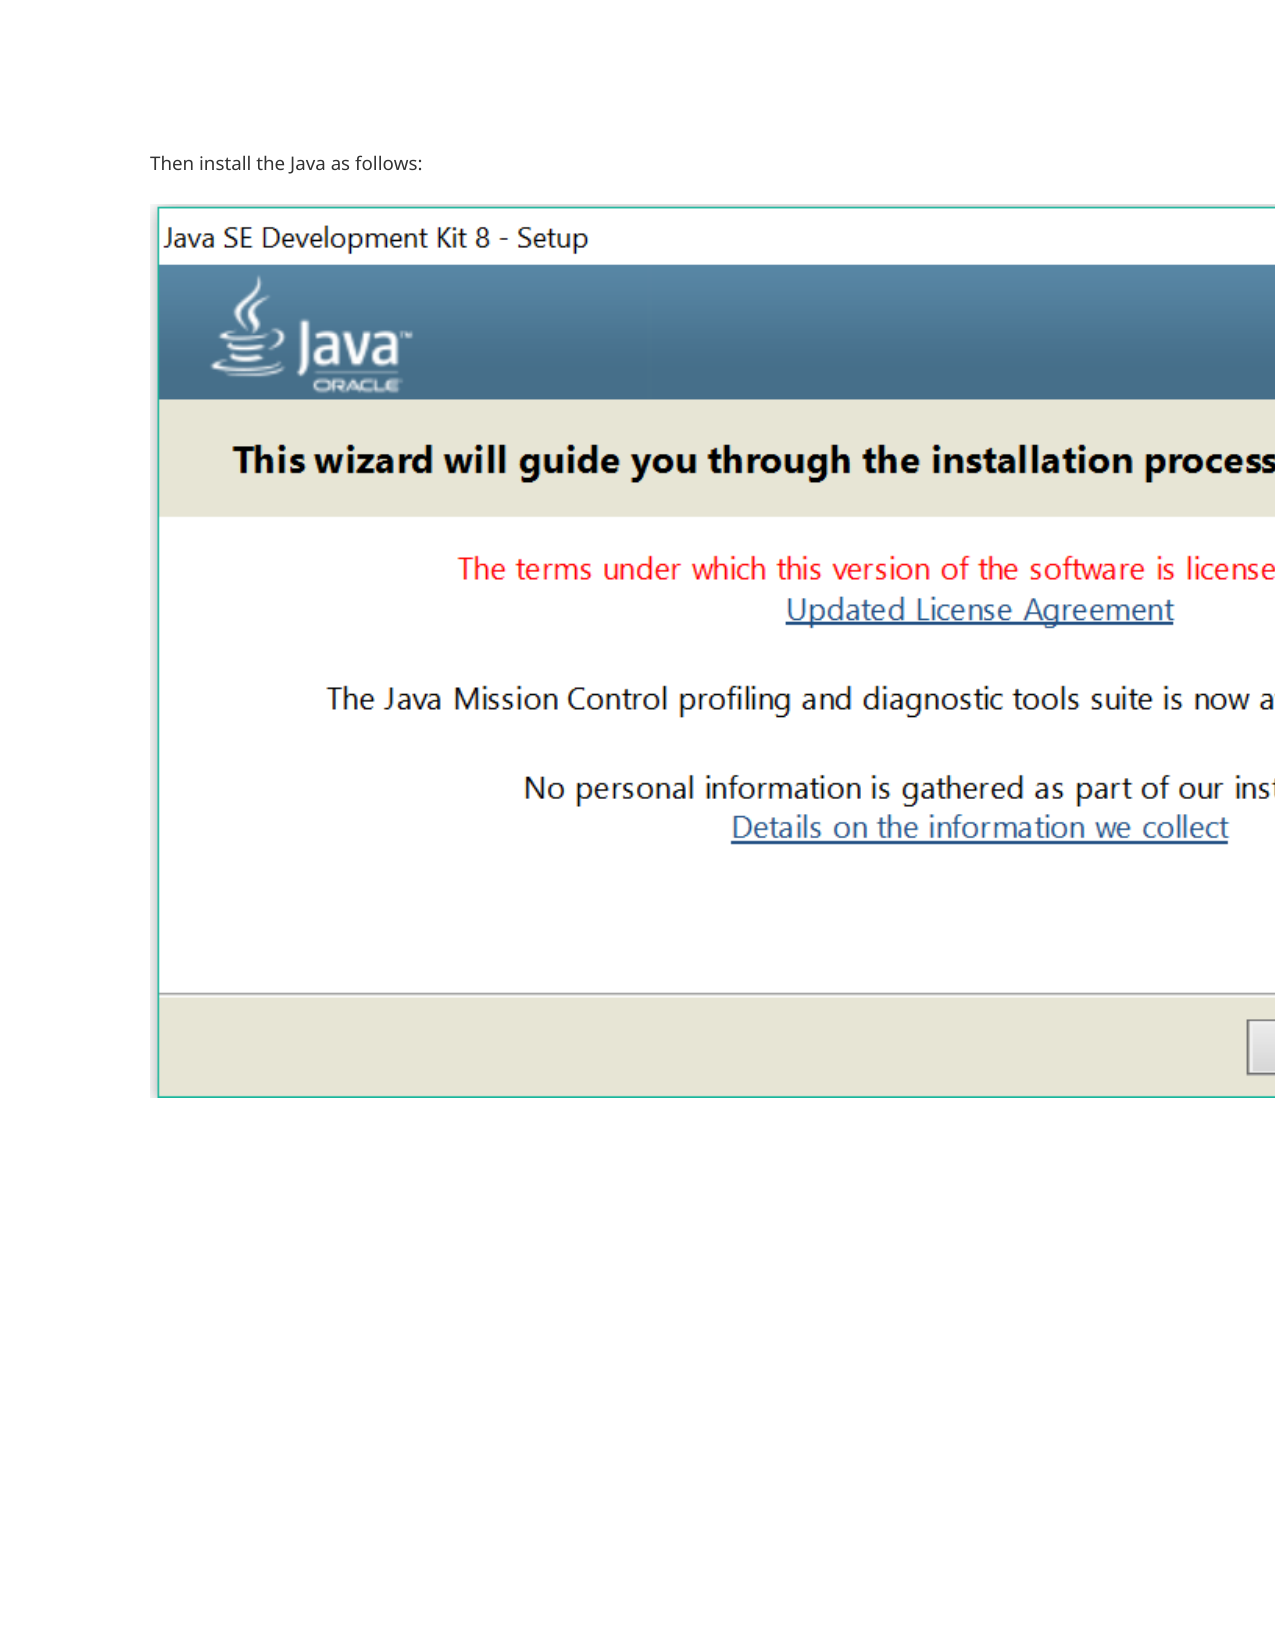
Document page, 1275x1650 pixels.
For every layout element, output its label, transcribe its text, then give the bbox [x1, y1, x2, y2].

picture [150, 204, 1275, 1098]
text Then install the Java as follows: [150, 150, 1125, 176]
